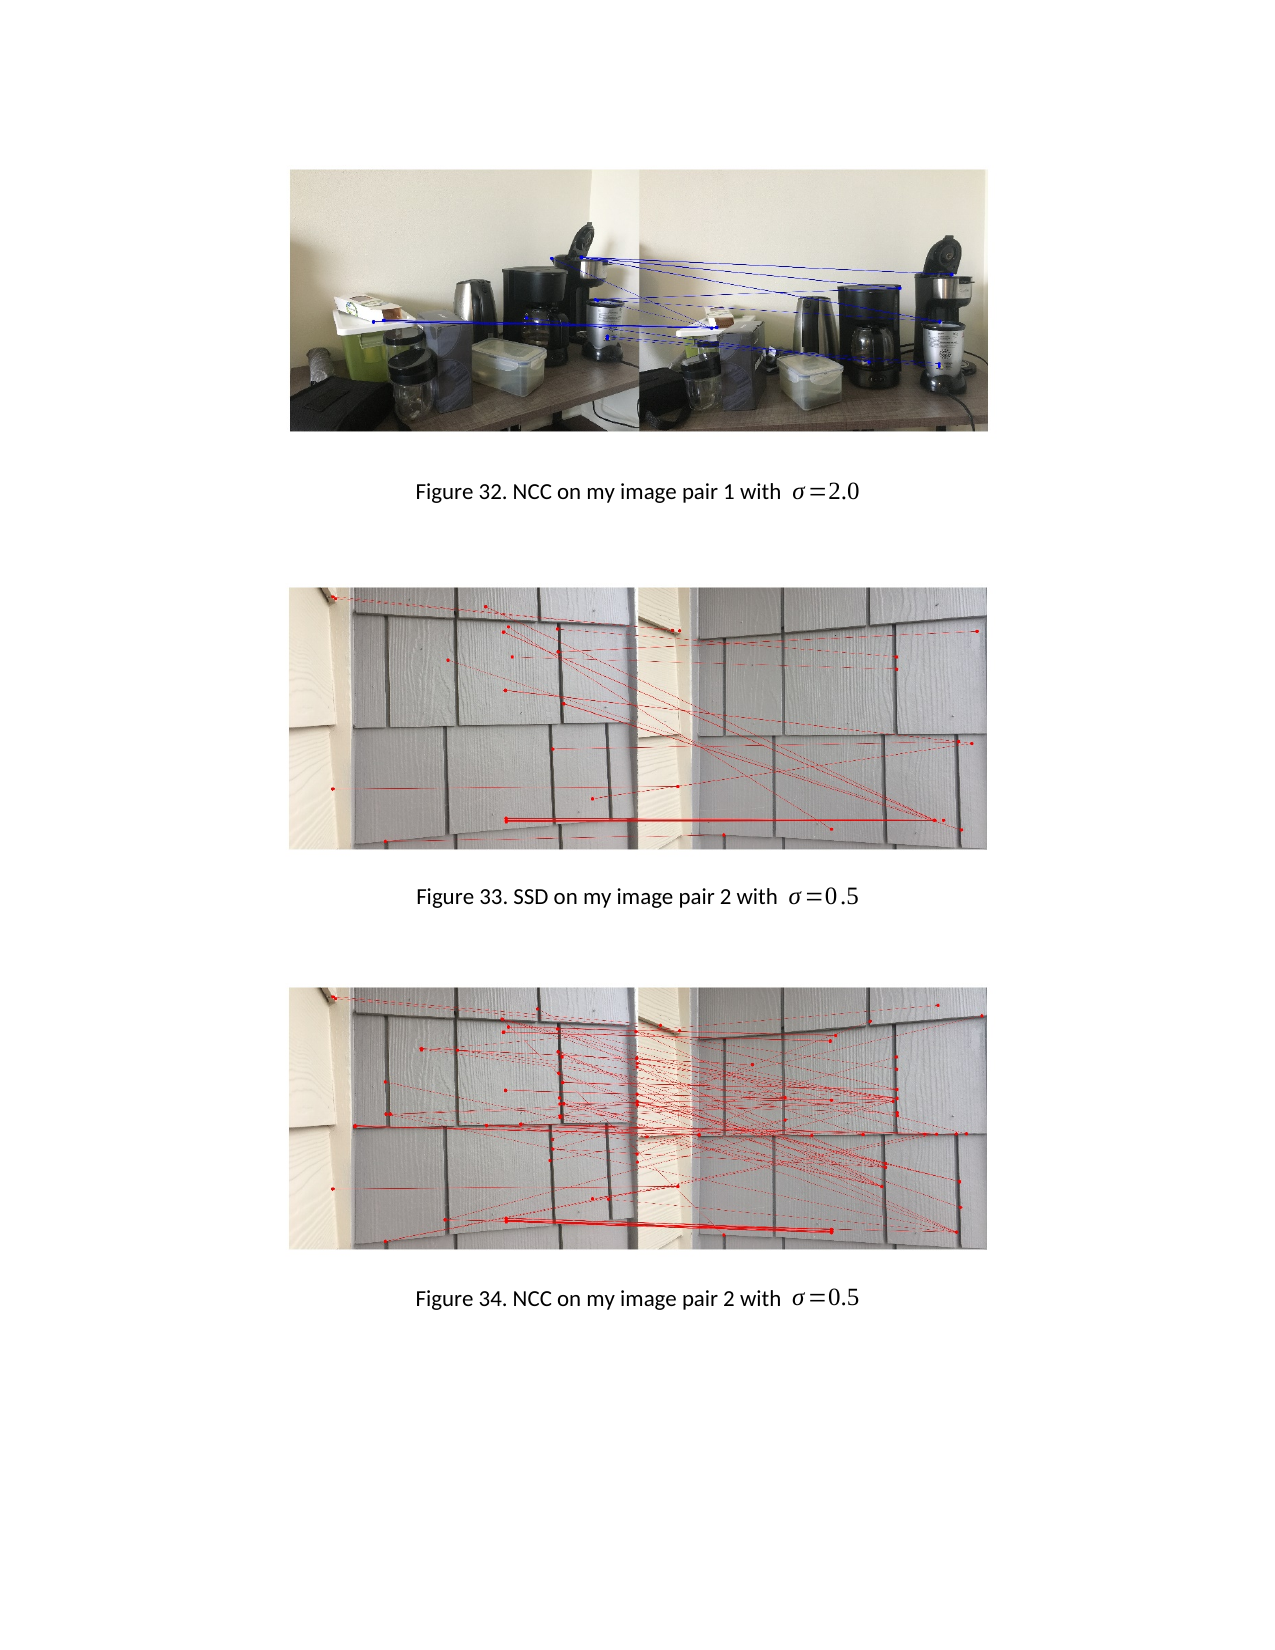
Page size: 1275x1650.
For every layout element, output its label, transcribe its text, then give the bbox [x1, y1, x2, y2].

text Figure 32. NCC on my image pair 1 with [150, 477, 1125, 505]
text Figure 33. SSD on my image pair 2 with [150, 882, 1125, 911]
picture [274, 571, 1001, 864]
picture [275, 976, 1001, 1265]
picture [275, 150, 1001, 459]
text Figure 34. NCC on my image pair 2 with [150, 1284, 1125, 1312]
